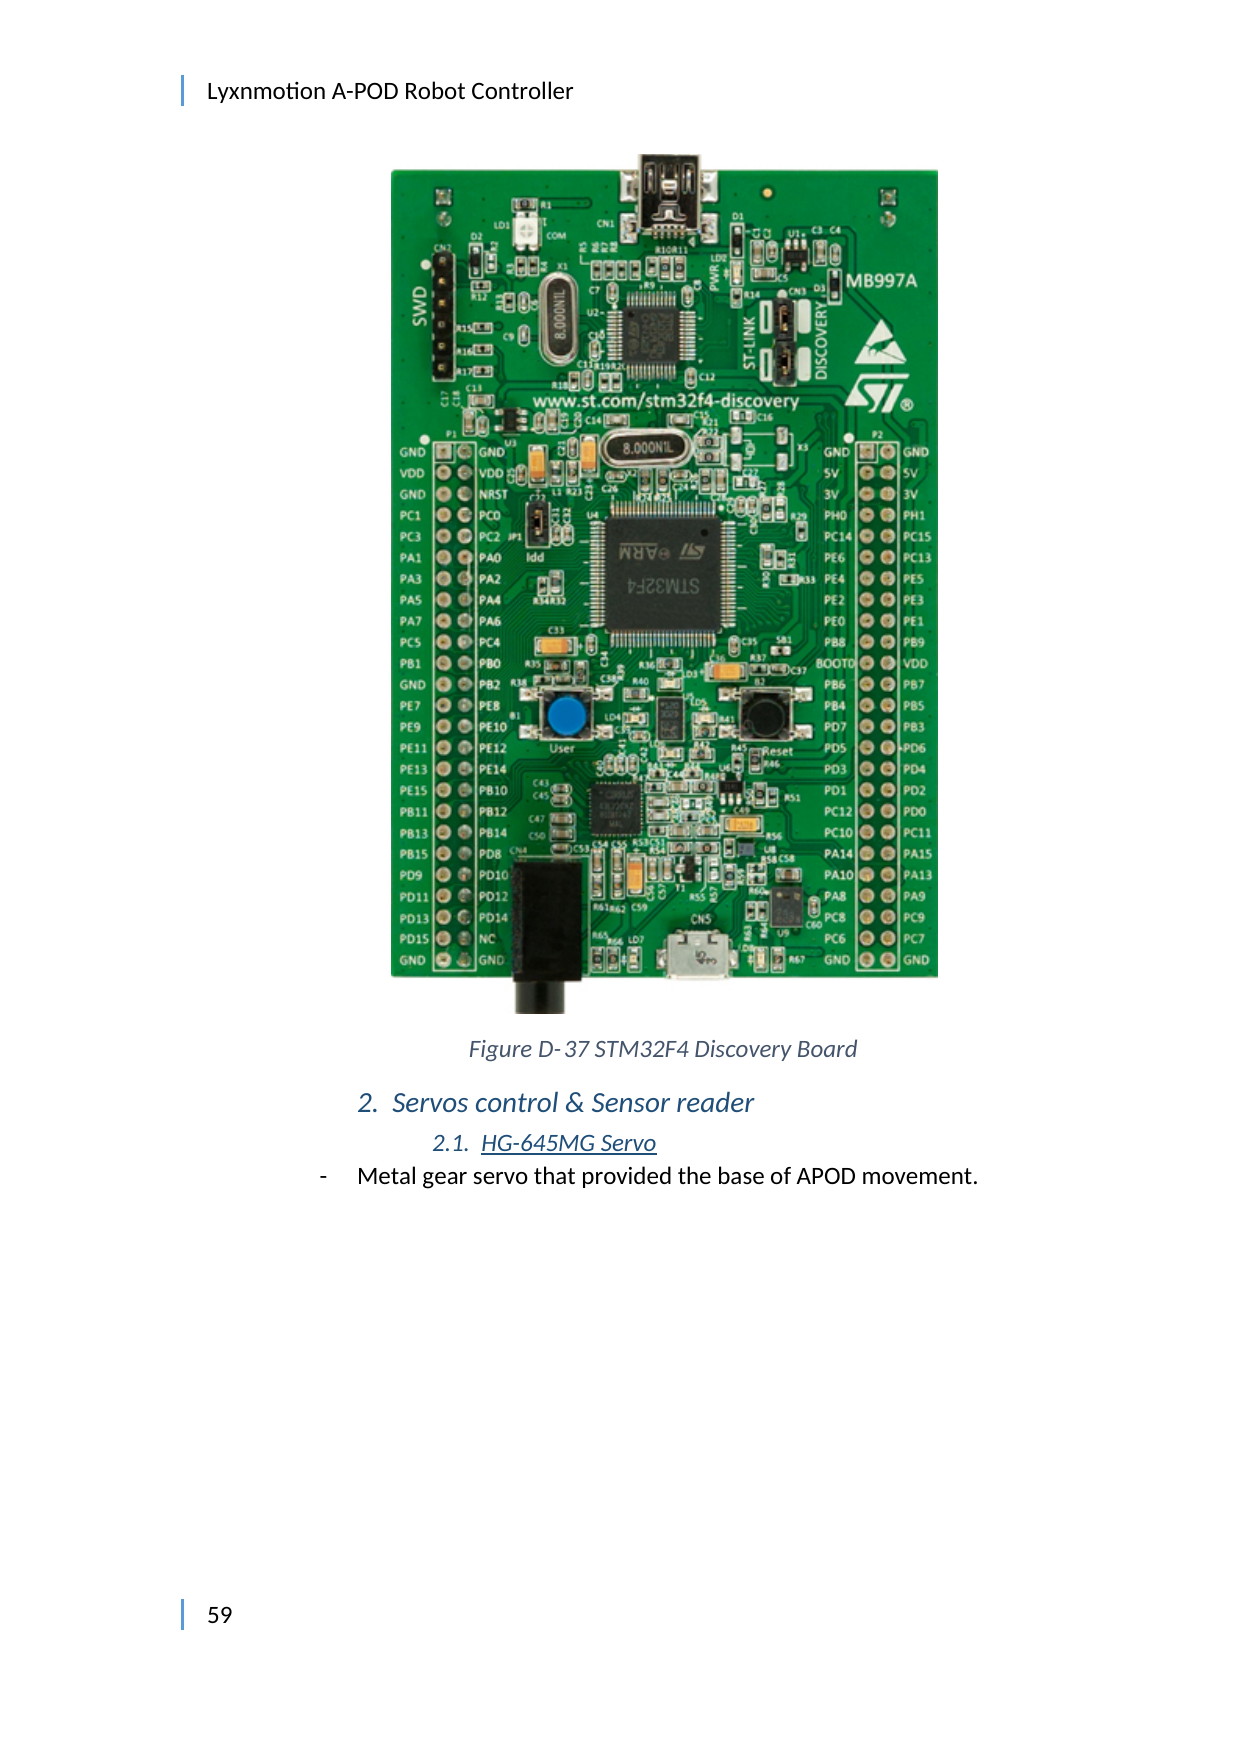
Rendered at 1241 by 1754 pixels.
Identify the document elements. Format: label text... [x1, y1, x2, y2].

list Metal gear servo that provided the base of APOD movement. [319, 1160, 1122, 1191]
picture [391, 154, 938, 1014]
subtitle HG-645MG Servo [432, 1127, 1122, 1158]
subtitle Servos control & Sensor reader [357, 1084, 1122, 1120]
